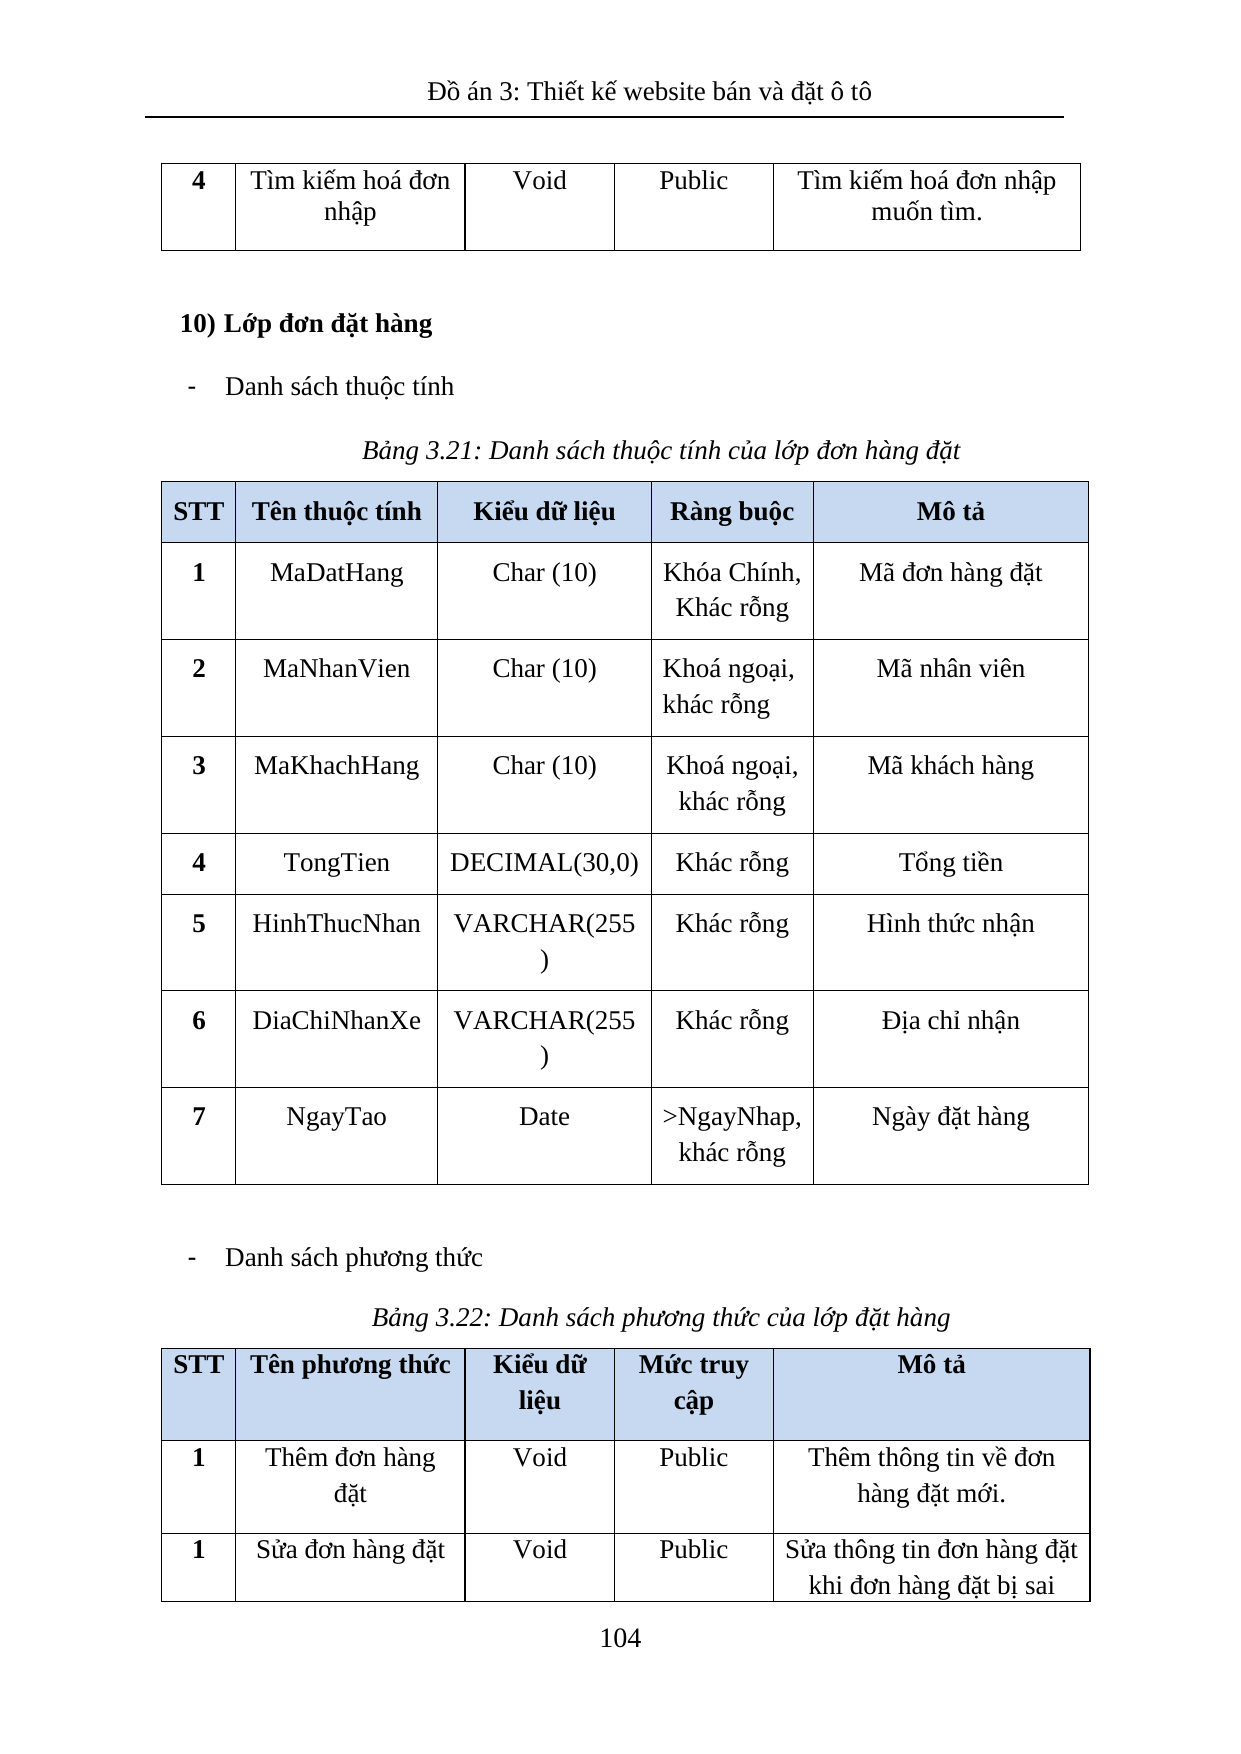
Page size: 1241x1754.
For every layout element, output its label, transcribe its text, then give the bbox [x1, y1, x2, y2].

list Danh sách thuộc tính [187, 367, 1090, 403]
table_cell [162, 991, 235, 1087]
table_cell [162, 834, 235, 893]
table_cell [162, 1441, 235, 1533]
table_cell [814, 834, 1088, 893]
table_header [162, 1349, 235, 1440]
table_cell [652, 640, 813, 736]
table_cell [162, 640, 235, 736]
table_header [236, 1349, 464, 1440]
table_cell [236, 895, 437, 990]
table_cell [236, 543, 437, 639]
list Lớp đơn đặt hàng [179, 307, 1090, 338]
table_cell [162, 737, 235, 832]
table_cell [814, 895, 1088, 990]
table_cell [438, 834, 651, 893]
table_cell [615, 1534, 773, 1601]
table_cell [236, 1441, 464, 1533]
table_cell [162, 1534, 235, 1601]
list Danh sách phương thức [187, 1241, 1090, 1273]
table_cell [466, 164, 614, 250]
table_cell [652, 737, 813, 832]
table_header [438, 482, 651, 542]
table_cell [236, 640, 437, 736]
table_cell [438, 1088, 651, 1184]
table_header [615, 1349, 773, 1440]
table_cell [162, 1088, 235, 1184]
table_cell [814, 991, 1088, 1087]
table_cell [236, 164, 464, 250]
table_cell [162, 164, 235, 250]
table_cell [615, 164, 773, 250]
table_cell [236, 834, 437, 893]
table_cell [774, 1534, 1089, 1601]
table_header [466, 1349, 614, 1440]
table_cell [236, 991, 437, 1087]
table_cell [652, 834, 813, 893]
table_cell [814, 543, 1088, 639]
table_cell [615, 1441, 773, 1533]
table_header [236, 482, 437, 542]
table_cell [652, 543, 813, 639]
text Bảng 3.22: Danh sách phương thức của lớp đặt hàng [234, 1301, 1090, 1332]
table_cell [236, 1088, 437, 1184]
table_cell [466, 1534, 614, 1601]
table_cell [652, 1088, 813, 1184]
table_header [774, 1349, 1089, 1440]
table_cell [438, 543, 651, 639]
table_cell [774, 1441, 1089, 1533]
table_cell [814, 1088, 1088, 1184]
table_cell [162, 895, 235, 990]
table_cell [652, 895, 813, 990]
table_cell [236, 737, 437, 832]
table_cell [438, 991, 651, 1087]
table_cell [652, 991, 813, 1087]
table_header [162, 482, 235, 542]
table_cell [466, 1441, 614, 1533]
text Bảng 3.21: Danh sách thuộc tính của lớp đơn hàng đặt [234, 434, 1090, 466]
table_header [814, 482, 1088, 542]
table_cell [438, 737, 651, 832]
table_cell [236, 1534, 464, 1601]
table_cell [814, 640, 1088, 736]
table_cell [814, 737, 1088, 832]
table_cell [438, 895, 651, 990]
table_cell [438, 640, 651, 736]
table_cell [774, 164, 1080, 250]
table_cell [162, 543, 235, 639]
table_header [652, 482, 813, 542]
